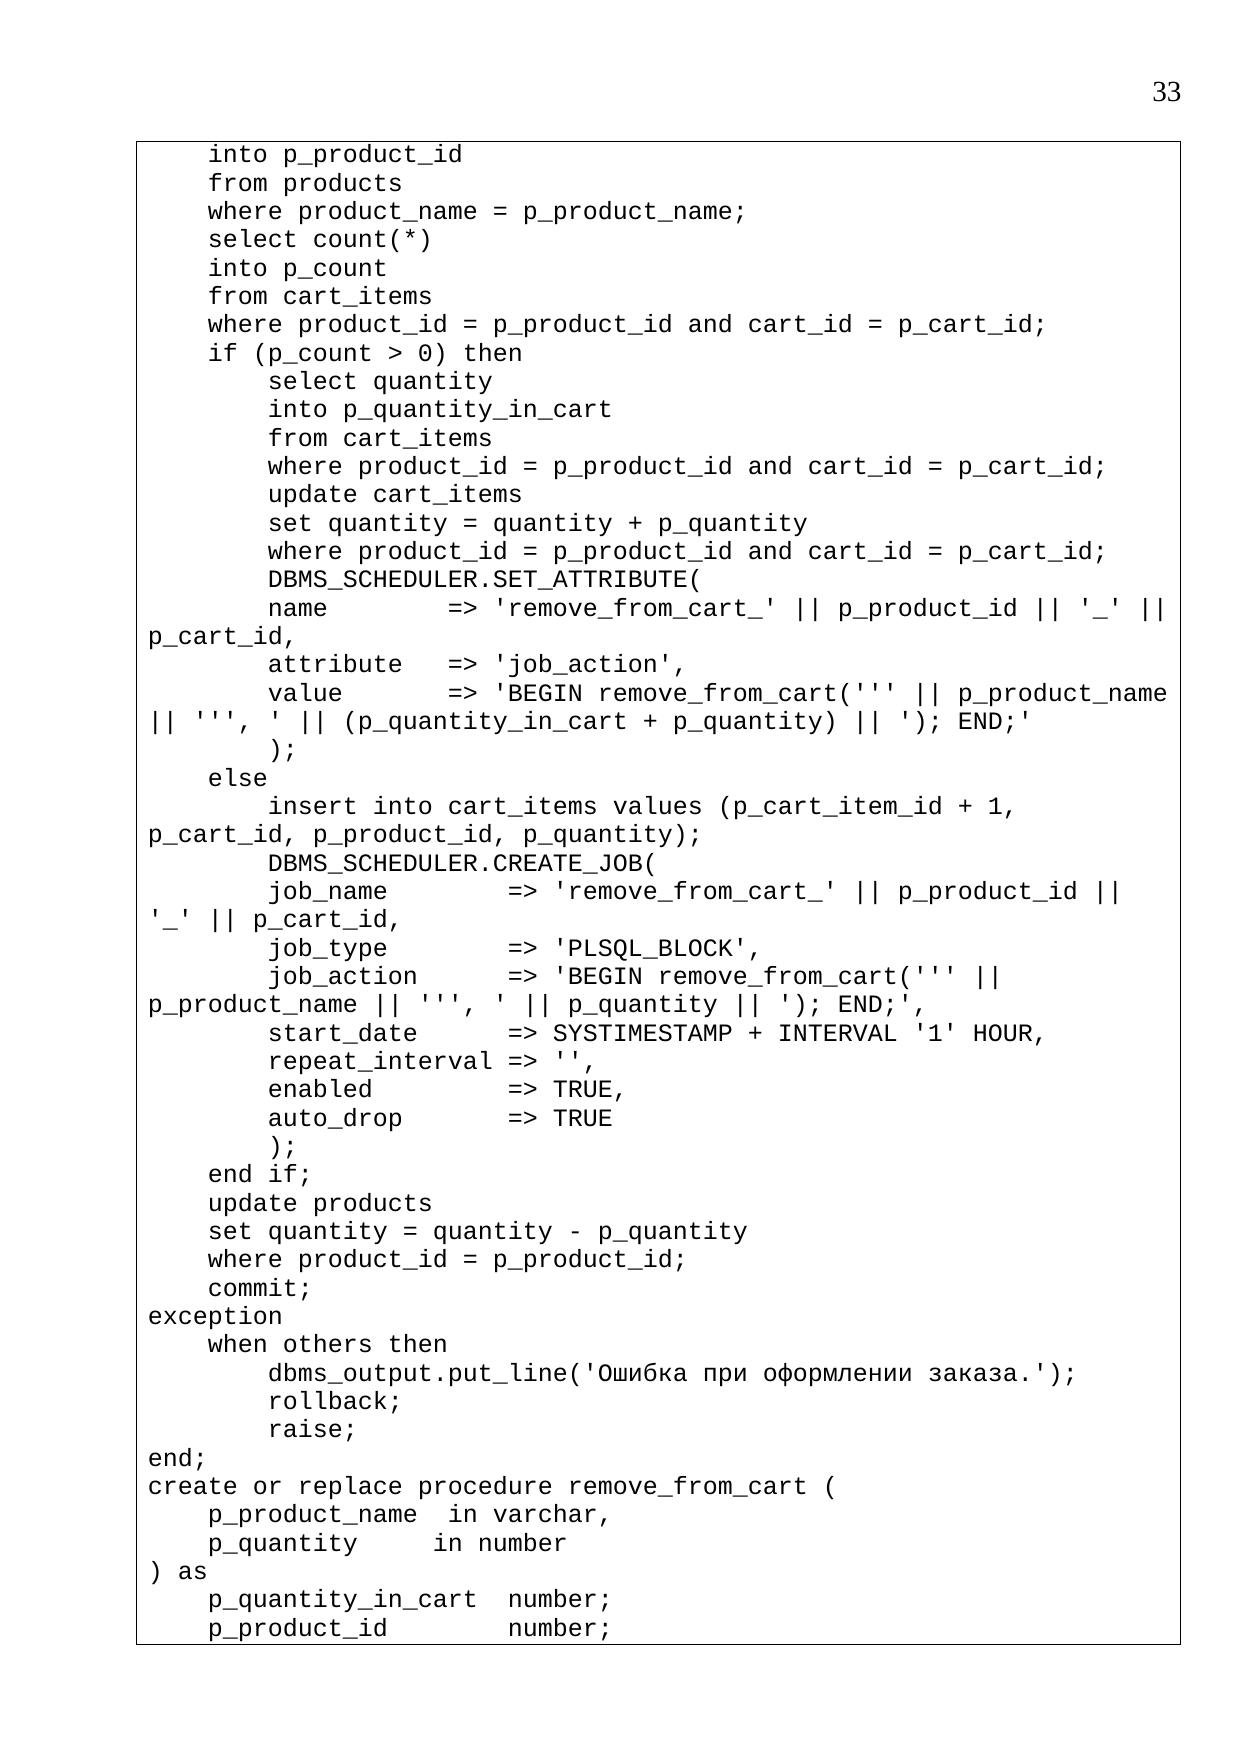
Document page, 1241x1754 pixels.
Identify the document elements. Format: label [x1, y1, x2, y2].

table_header [137, 142, 1180, 1644]
